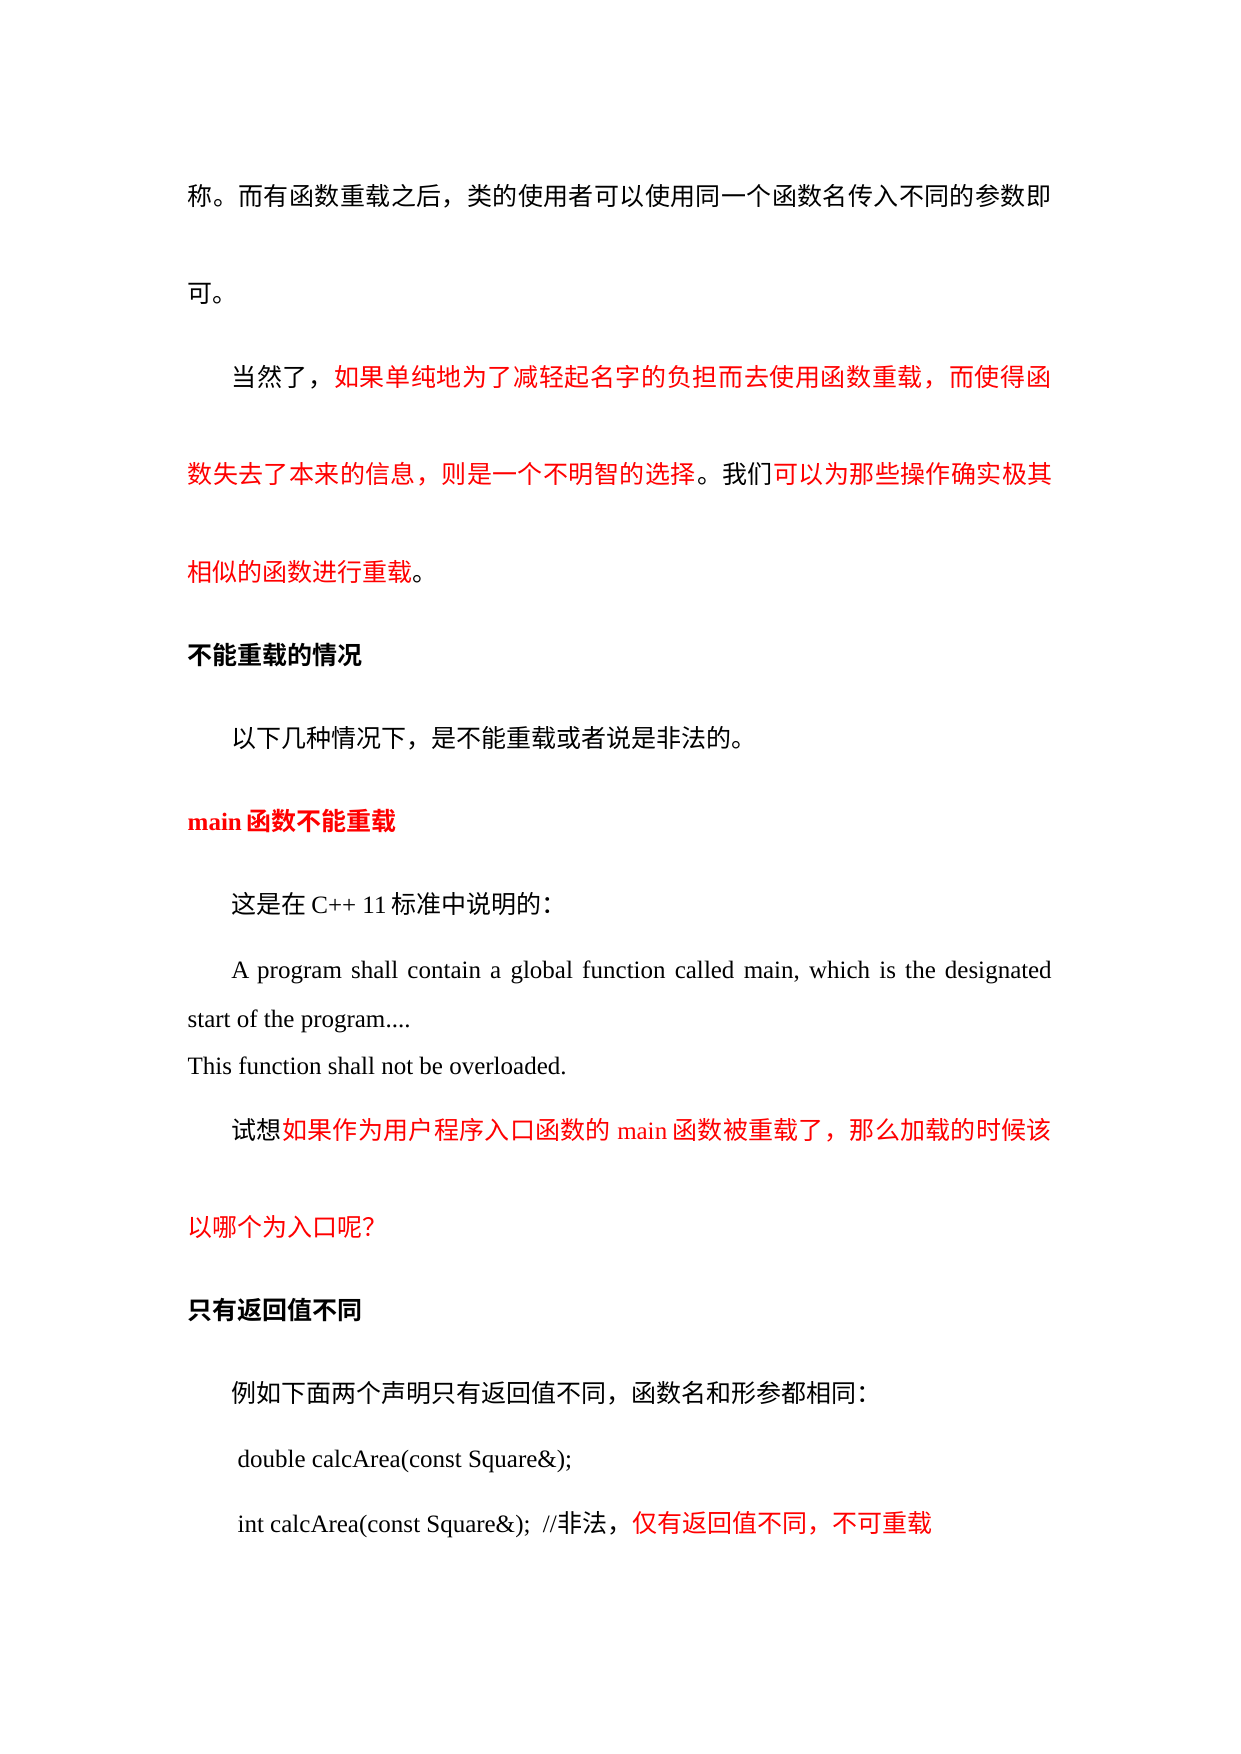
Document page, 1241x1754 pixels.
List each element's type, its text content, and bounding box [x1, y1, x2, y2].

text 这是在C++ 11标准中说明的： [187, 870, 1053, 935]
text 当然了，如果单纯地为了减轻起名字的负担而去使用函数重载，而使得函数失去了本来的信息，则是一个不明智的选择。我们可以为那些操作确实极其相似的函数进行重载。 [187, 343, 1053, 603]
text 试想如果作为用户程序入口函数的main函数被重载了，那么加载的时候该以哪个为入口呢？ [187, 1096, 1053, 1258]
text A program shall contain a global function called main, which is the designated start of the program.... [187, 953, 1053, 1034]
text 只有返回值不同 [187, 1276, 1053, 1341]
text 以下几种情况下，是不能重载或者说是非法的。 [187, 704, 1053, 769]
text 例如下面两个声明只有返回值不同，函数名和形参都相同： [187, 1359, 1053, 1424]
text int calcArea(const Square&); //非法，仅有返回值不同，不可重载 [237, 1489, 1053, 1554]
text double calcArea(const Square&); [237, 1443, 1053, 1475]
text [187, 162, 1053, 324]
text This function shall not be overloaded. [187, 1049, 1053, 1081]
subtitle 不能重载的情况 [187, 621, 1053, 686]
text main函数不能重载 [187, 787, 1053, 852]
